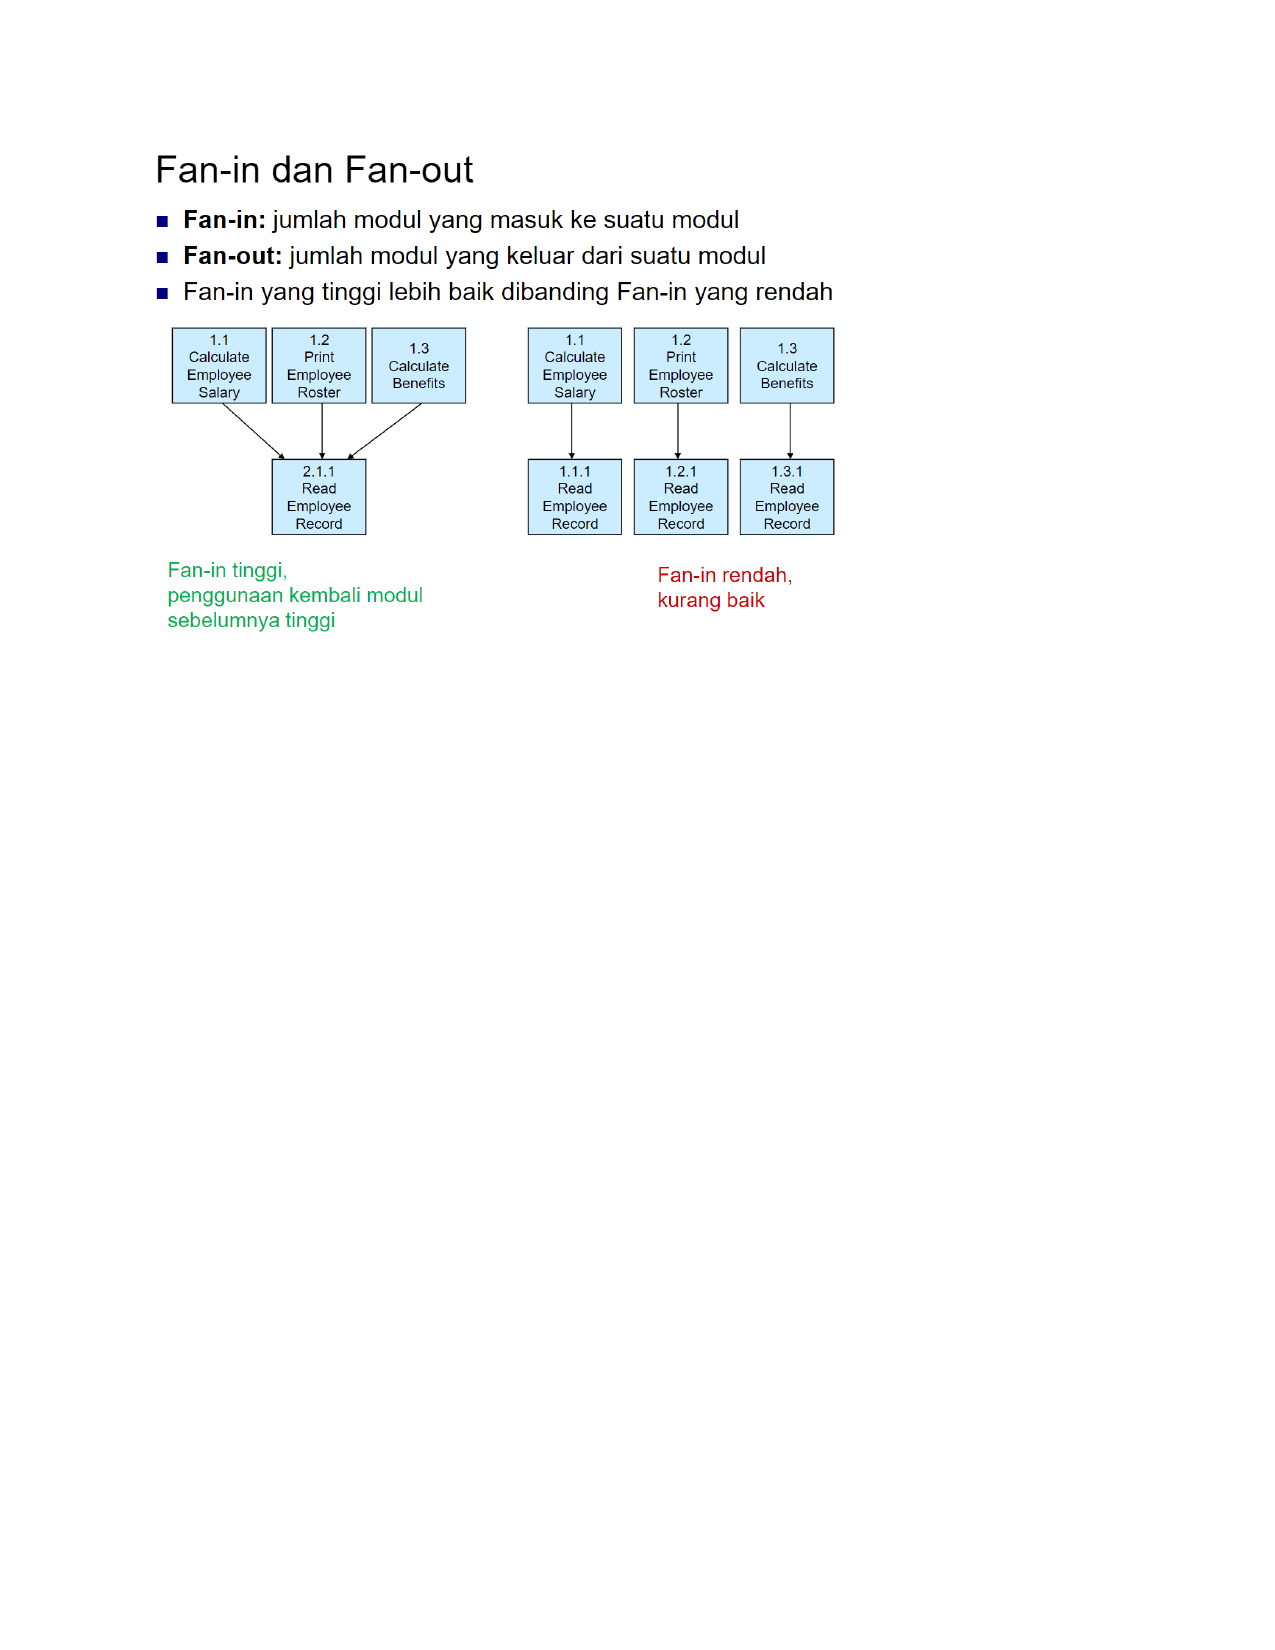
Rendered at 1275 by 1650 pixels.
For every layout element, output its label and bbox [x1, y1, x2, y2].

picture [150, 150, 839, 649]
